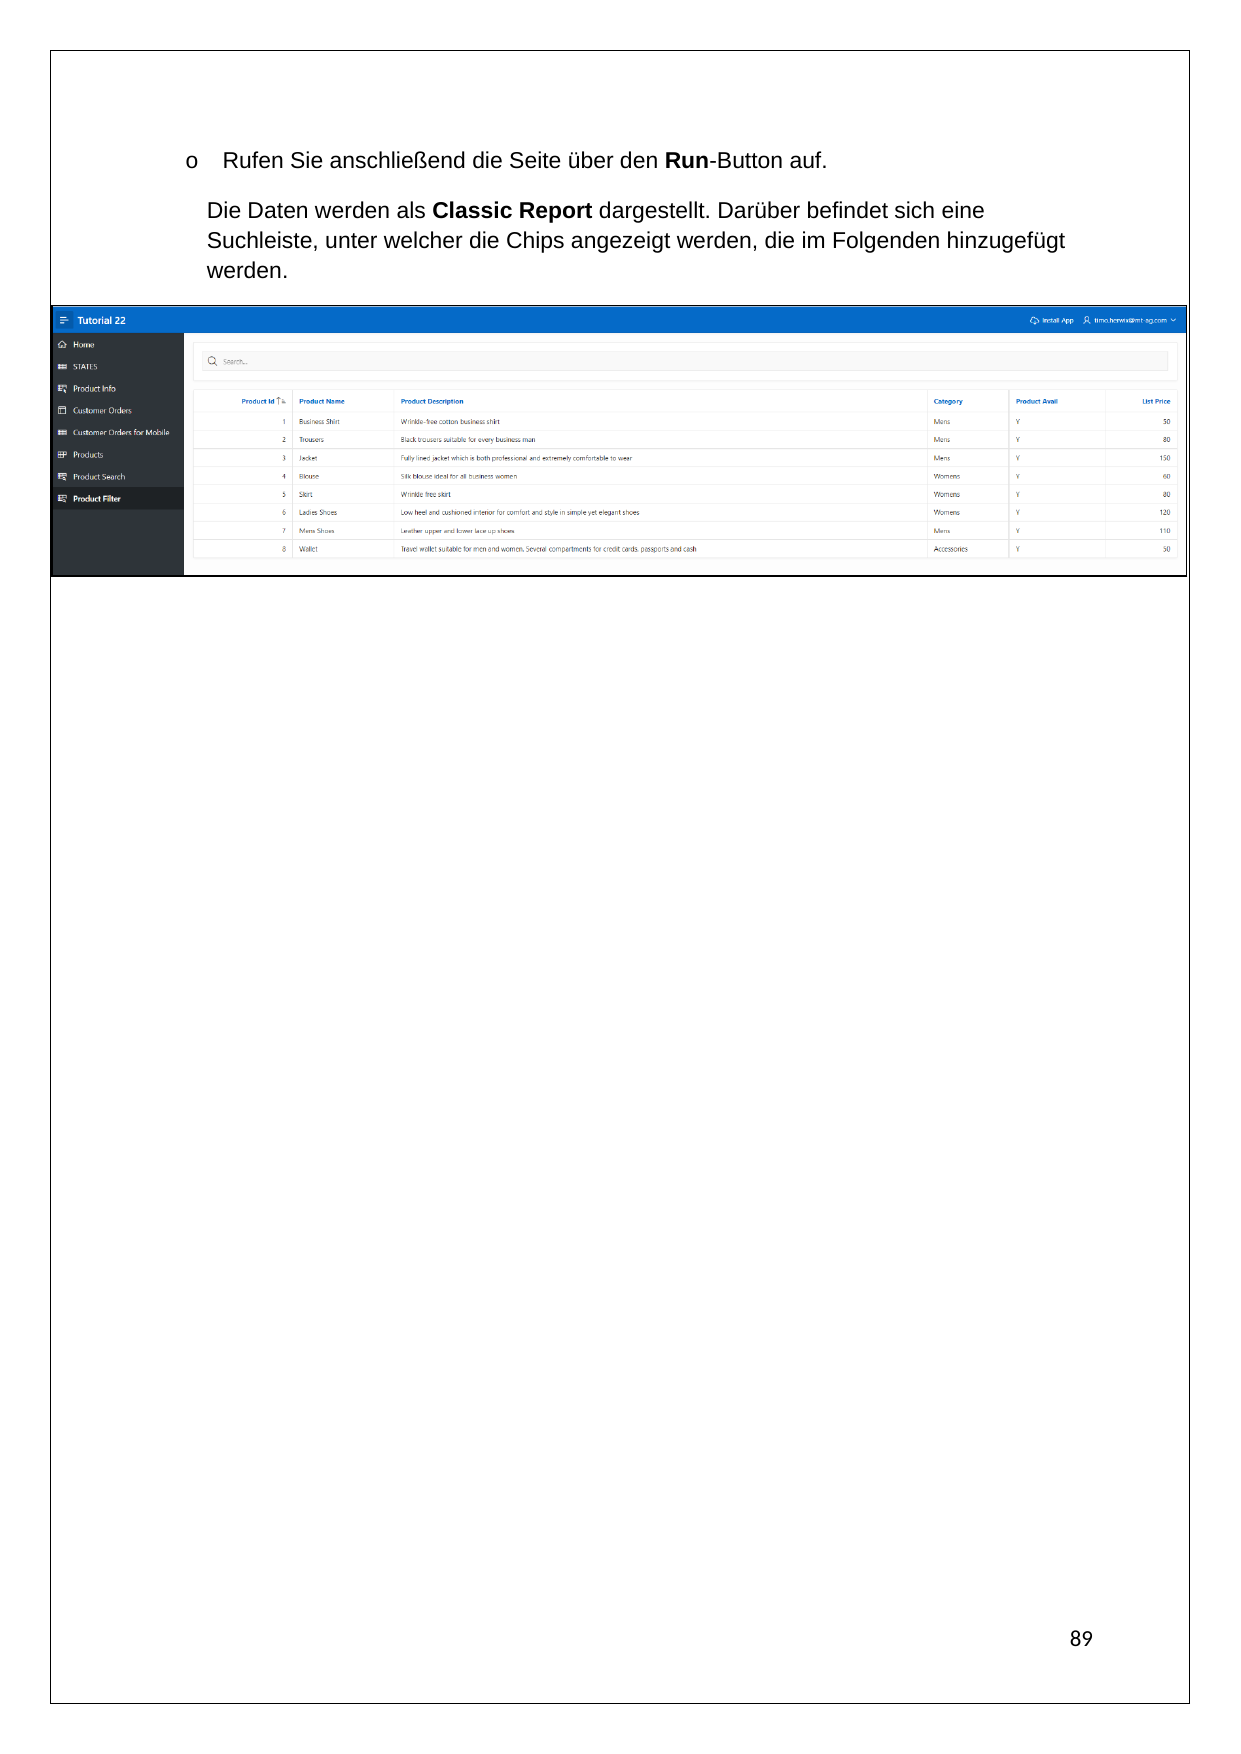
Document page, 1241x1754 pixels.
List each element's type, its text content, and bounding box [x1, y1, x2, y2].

picture [53, 306, 1186, 575]
text Die Daten werden als Classic Report dargestellt. Darüber befindet sich eine Suchleiste, unter welcher die Chips angezeigt werden, die im Folgenden hinzugefügt werden. [207, 197, 1093, 283]
list Rufen Sie anschließend die Seite über den Run-Button auf. [185, 147, 1093, 176]
